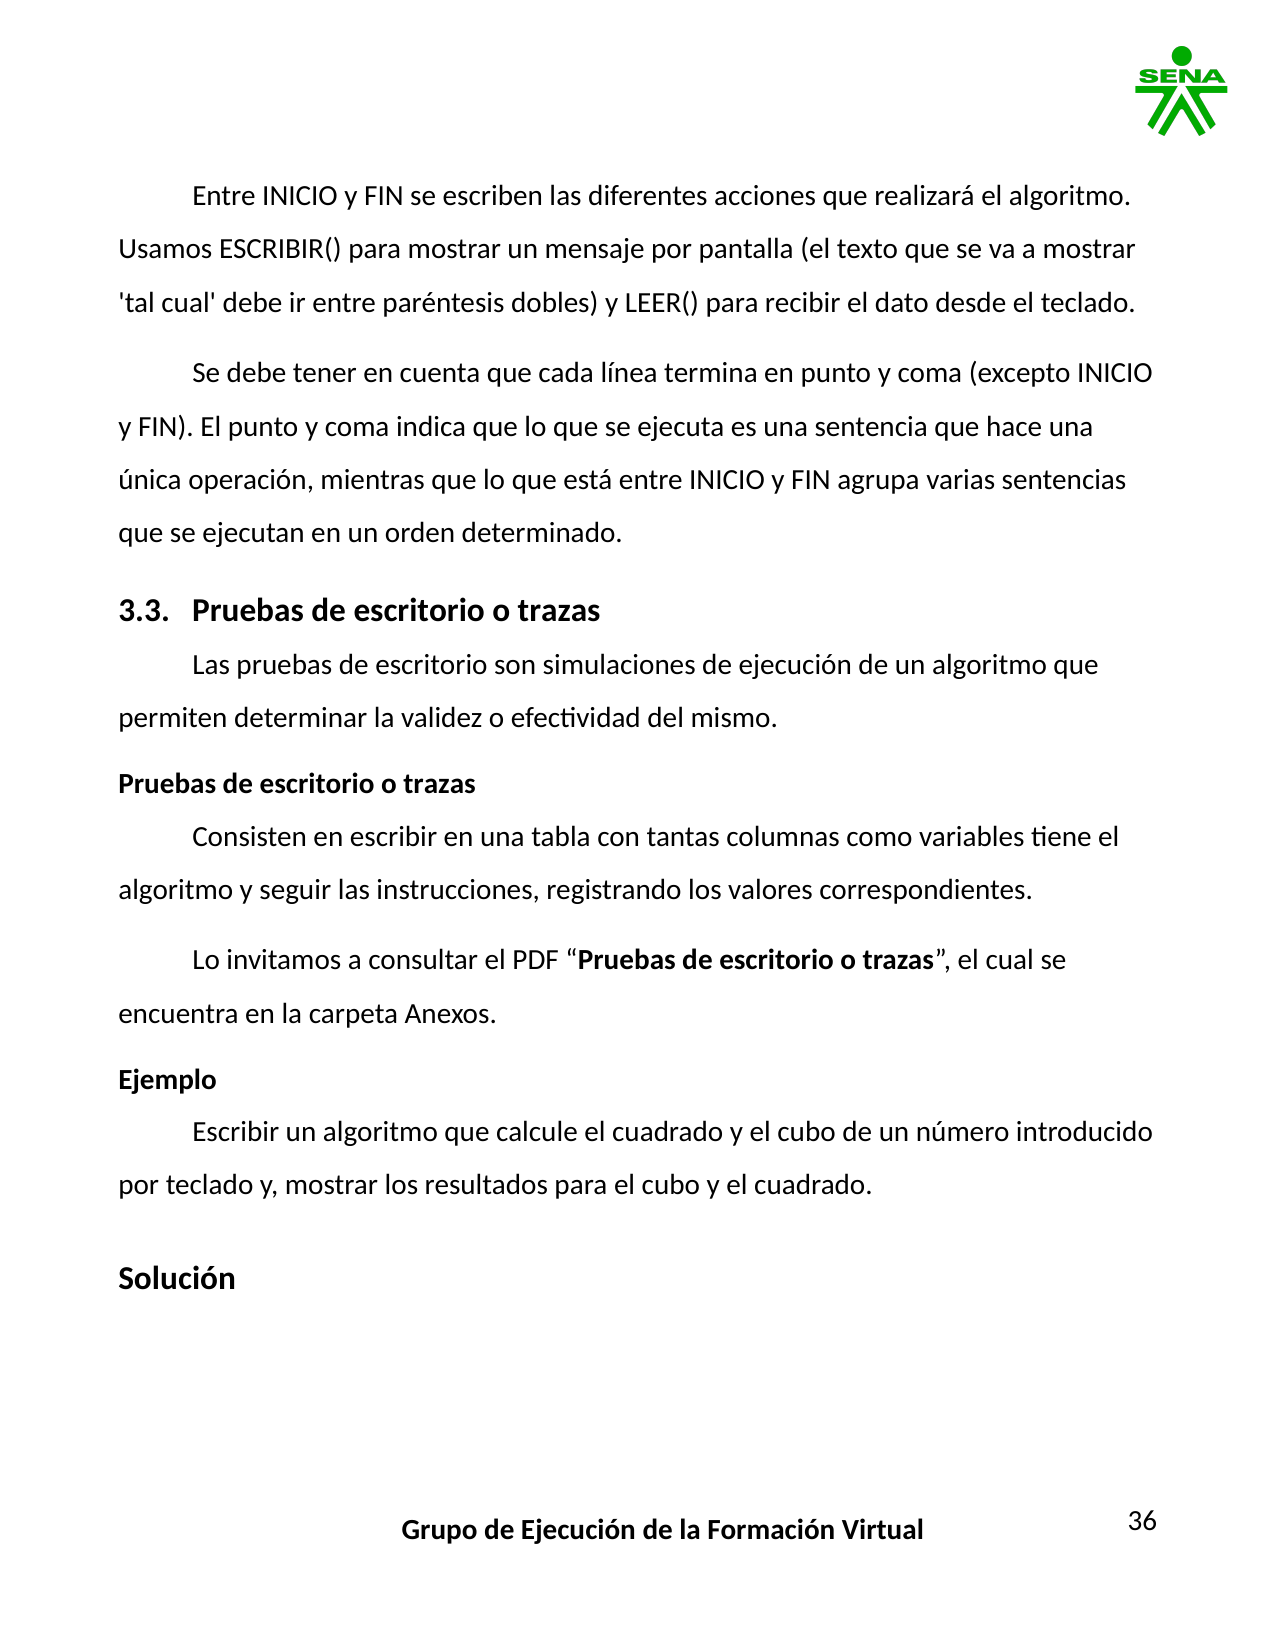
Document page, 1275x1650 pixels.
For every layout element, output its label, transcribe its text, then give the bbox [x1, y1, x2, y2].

text Entre INICIO y FIN se escriben las diferentes acciones que realizará el algoritmo. Usamos ESCRIBIR() para mostrar un mensaje por pantalla (el texto que se va a mostrar 'tal cual' debe ir entre paréntesis dobles) y LEER() para recibir el dato desde el teclado. [118, 177, 1157, 320]
picture [1135, 46, 1228, 136]
text Lo invitamos a consultar el PDF “Pruebas de escritorio o trazas”, el cual se encuentra en la carpeta Anexos. [118, 941, 1157, 1030]
subtitle Solución [118, 1257, 1157, 1298]
subtitle Pruebas de escritorio o trazas [118, 766, 1157, 801]
subtitle Ejemplo [118, 1061, 1157, 1096]
text Las pruebas de escritorio son simulaciones de ejecución de un algoritmo que permiten determinar la validez o efectividad del mismo. [118, 646, 1157, 735]
text Escribir un algoritmo que calcule el cuadrado y el cubo de un número introducido por teclado y, mostrar los resultados para el cubo y el cuadrado. [118, 1113, 1157, 1202]
text Consisten en escribir en una tabla con tantas columnas como variables tiene el algoritmo y seguir las instrucciones, registrando los valores correspondientes. [118, 818, 1157, 907]
subtitle Pruebas de escritorio o trazas [118, 589, 1157, 629]
text Se debe tener en cuenta que cada línea termina en punto y coma (excepto INICIO y FIN). El punto y coma indica que lo que se ejecuta es una sentencia que hace una única operación, mientras que lo que está entre INICIO y FIN agrupa varias sentencias que se ejecutan en un orden determinado. [118, 354, 1157, 550]
